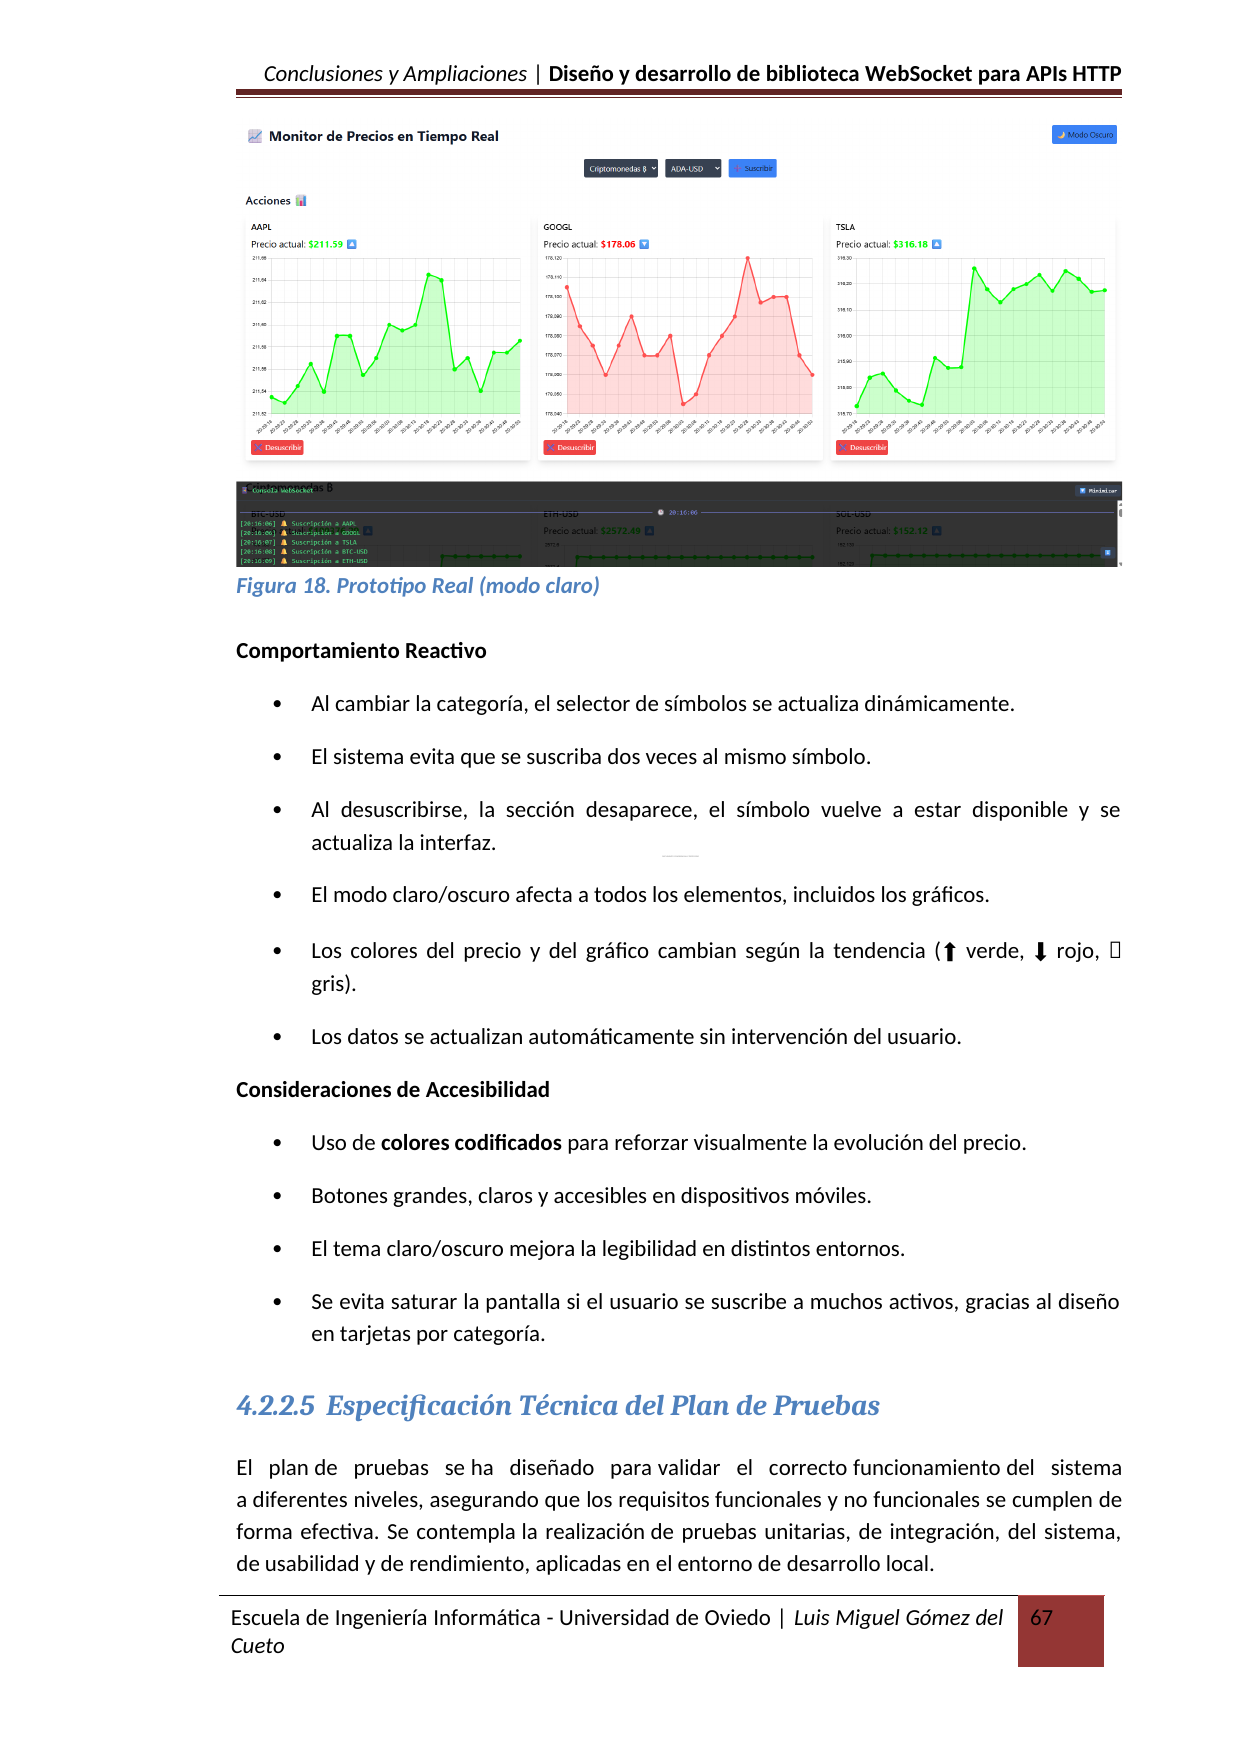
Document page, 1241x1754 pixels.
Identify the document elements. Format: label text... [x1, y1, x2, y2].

list Al cambiar la categoría, el selector de símbolos se actualiza dinámicamente. [274, 689, 1122, 717]
list Se evita saturar la pantalla si el usuario se suscribe a muchos activos, gracias al diseño en tarjetas por categoría. [274, 1287, 1122, 1347]
list Los colores del precio y del gráfico cambian según la tendencia (⬆ verde, ⬇ rojo, ➖ gris). [274, 934, 1122, 997]
text Comportamiento Reactivo [236, 636, 1122, 664]
list El modo claro/oscuro afecta a todos los elementos, incluidos los gráficos. [274, 881, 1122, 909]
picture [236, 118, 1123, 567]
text El plan de pruebas se ha diseñado para validar el correcto funcionamiento del sistema a diferentes niveles, asegurando que los requisitos funcionales y no funcionales se cumplen de forma efectiva. Se contempla la realización de pruebas unitarias, de integración, del sistema, de usabilidad y de rendimiento, aplicadas en el entorno de desarrollo local. [236, 1453, 1122, 1577]
subtitle Especificación Técnica del Plan de Pruebas [236, 1389, 1122, 1423]
text Consideraciones de Accesibilidad [236, 1075, 1122, 1103]
list Uso de colores codificados para reforzar visualmente la evolución del precio. [274, 1128, 1122, 1156]
list Al desuscribirse, la sección desaparece, el símbolo vuelve a estar disponible y se actualiza la interfaz. [274, 795, 1122, 856]
list Botones grandes, claros y accesibles en dispositivos móviles. [274, 1181, 1122, 1209]
list El sistema evita que se suscriba dos veces al mismo símbolo. [274, 742, 1122, 770]
list Los datos se actualizan automáticamente sin intervención del usuario. [274, 1022, 1122, 1050]
list El tema claro/oscuro mejora la legibilidad en distintos entornos. [274, 1234, 1122, 1262]
